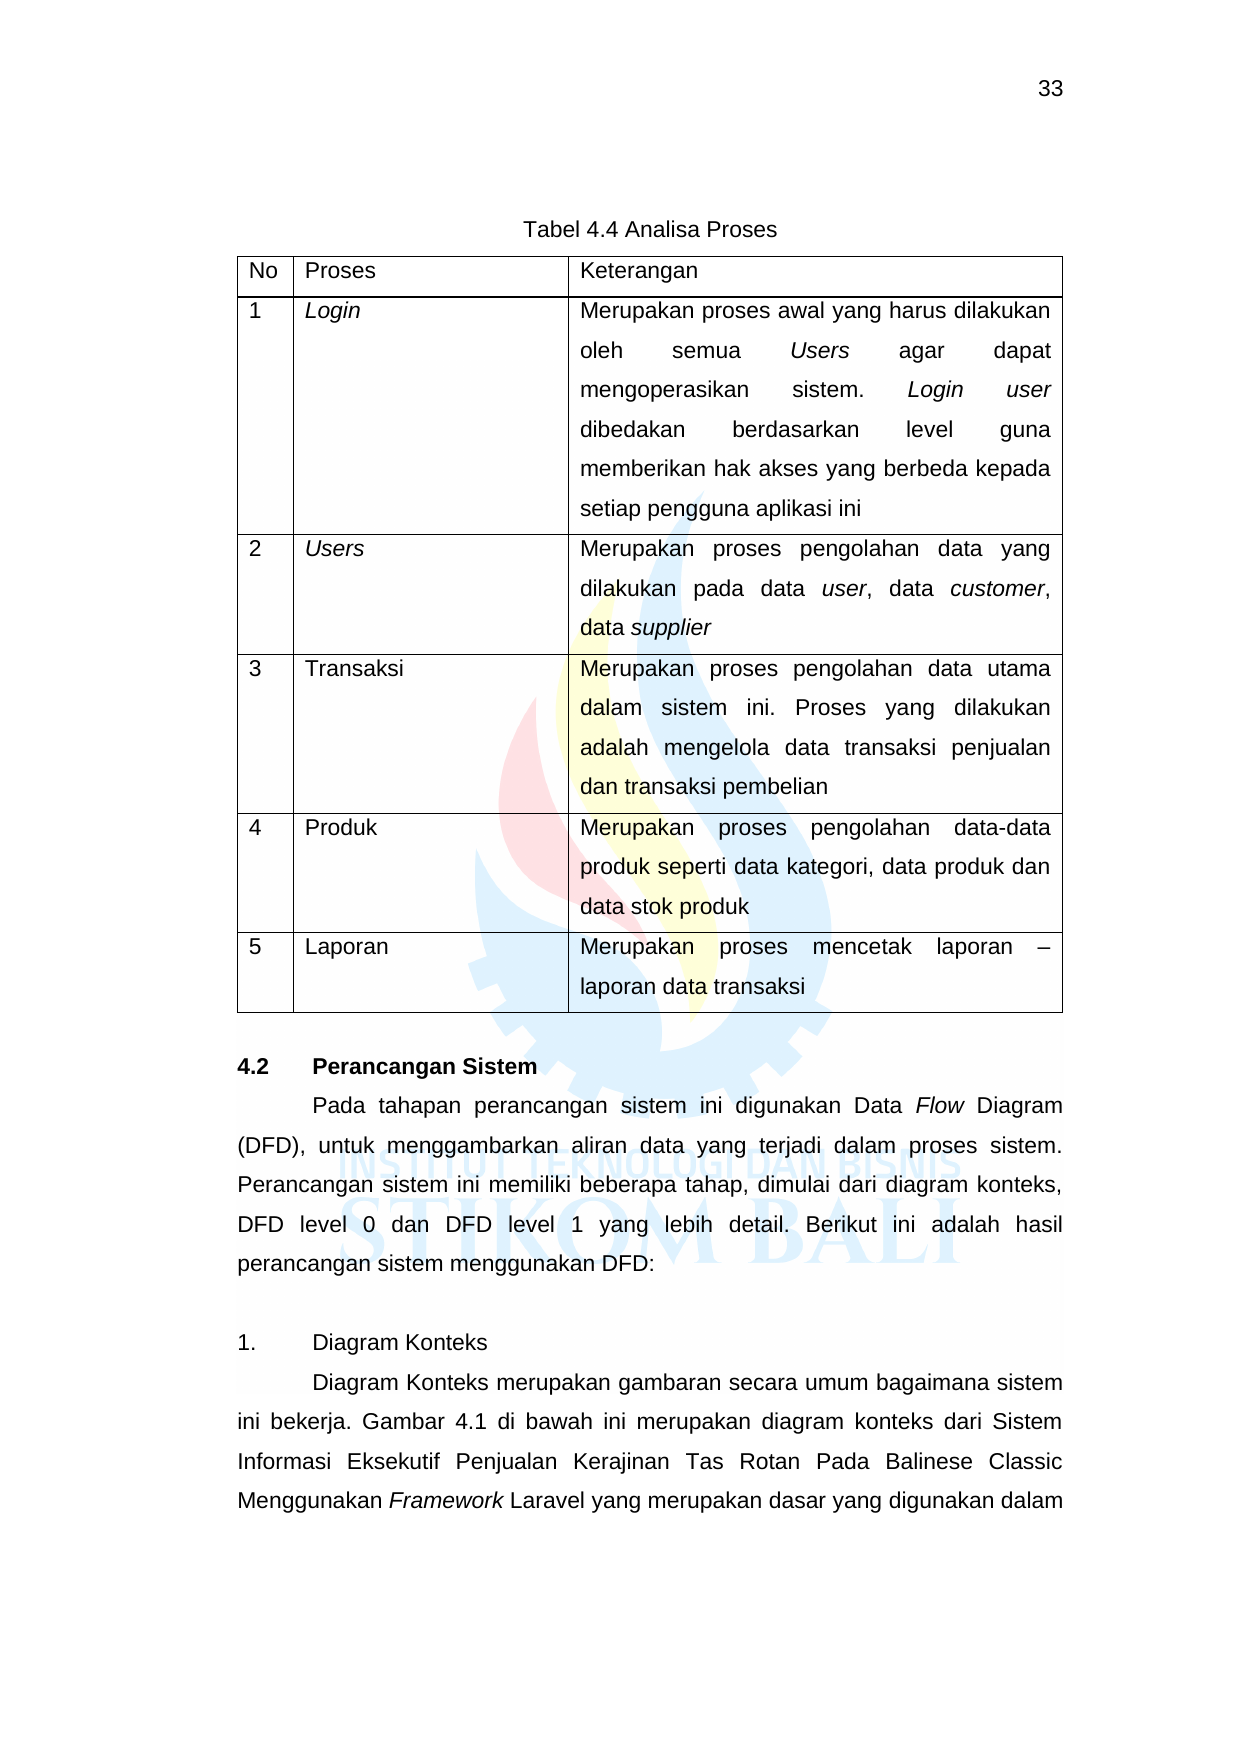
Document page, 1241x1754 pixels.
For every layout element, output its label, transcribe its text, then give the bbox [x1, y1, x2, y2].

table_cell Transaksi [294, 655, 568, 813]
table_cell 3 [238, 655, 293, 813]
text Perancangan Sistem [237, 1053, 1063, 1079]
table_cell Merupakan proses pengolahan data-data produk seperti data kategori, data produk dan data stok produk [569, 814, 1062, 932]
text Tabel 4.4 Analisa Proses [237, 216, 1063, 243]
table_cell Merupakan proses pengolahan data utama dalam sistem ini. Proses yang dilakukan adalah mengelola data transaksi penjualan dan transaksi pembelian [569, 655, 1062, 813]
table_cell 5 [238, 933, 293, 1012]
text Pada tahapan perancangan sistem ini digunakan Data Flow Diagram (DFD), untuk menggambarkan aliran data yang terjadi dalam proses sistem. Perancangan sistem ini memiliki beberapa tahap, dimulai dari diagram konteks, DFD level 0 dan DFD level 1 yang lebih detail. Berikut ini adalah hasil perancangan sistem menggunakan DFD: [237, 1092, 1063, 1277]
table_cell 4 [238, 814, 293, 932]
table_cell Merupakan proses mencetak laporan – laporan data transaksi [569, 933, 1062, 1012]
table_cell Merupakan proses pengolahan data yang dilakukan pada data user, data customer, data supplier [569, 535, 1062, 654]
table_cell Produk [294, 814, 568, 932]
list Diagram Konteks [237, 1329, 1063, 1356]
table_cell Merupakan proses awal yang harus dilakukan oleh semua Users agar dapat mengoperasikan sistem. Login user dibedakan berdasarkan level guna memberikan hak akses yang berbeda kepada setiap pengguna aplikasi ini [569, 298, 1062, 534]
table_header Keterangan [569, 257, 1062, 296]
table_cell 2 [238, 535, 293, 654]
table_cell 1 [238, 298, 293, 534]
table_header No [238, 257, 293, 296]
table_cell Laporan [294, 933, 568, 1012]
table_cell Login [294, 298, 568, 534]
table_cell Users [294, 535, 568, 654]
table_header Proses [294, 257, 568, 296]
